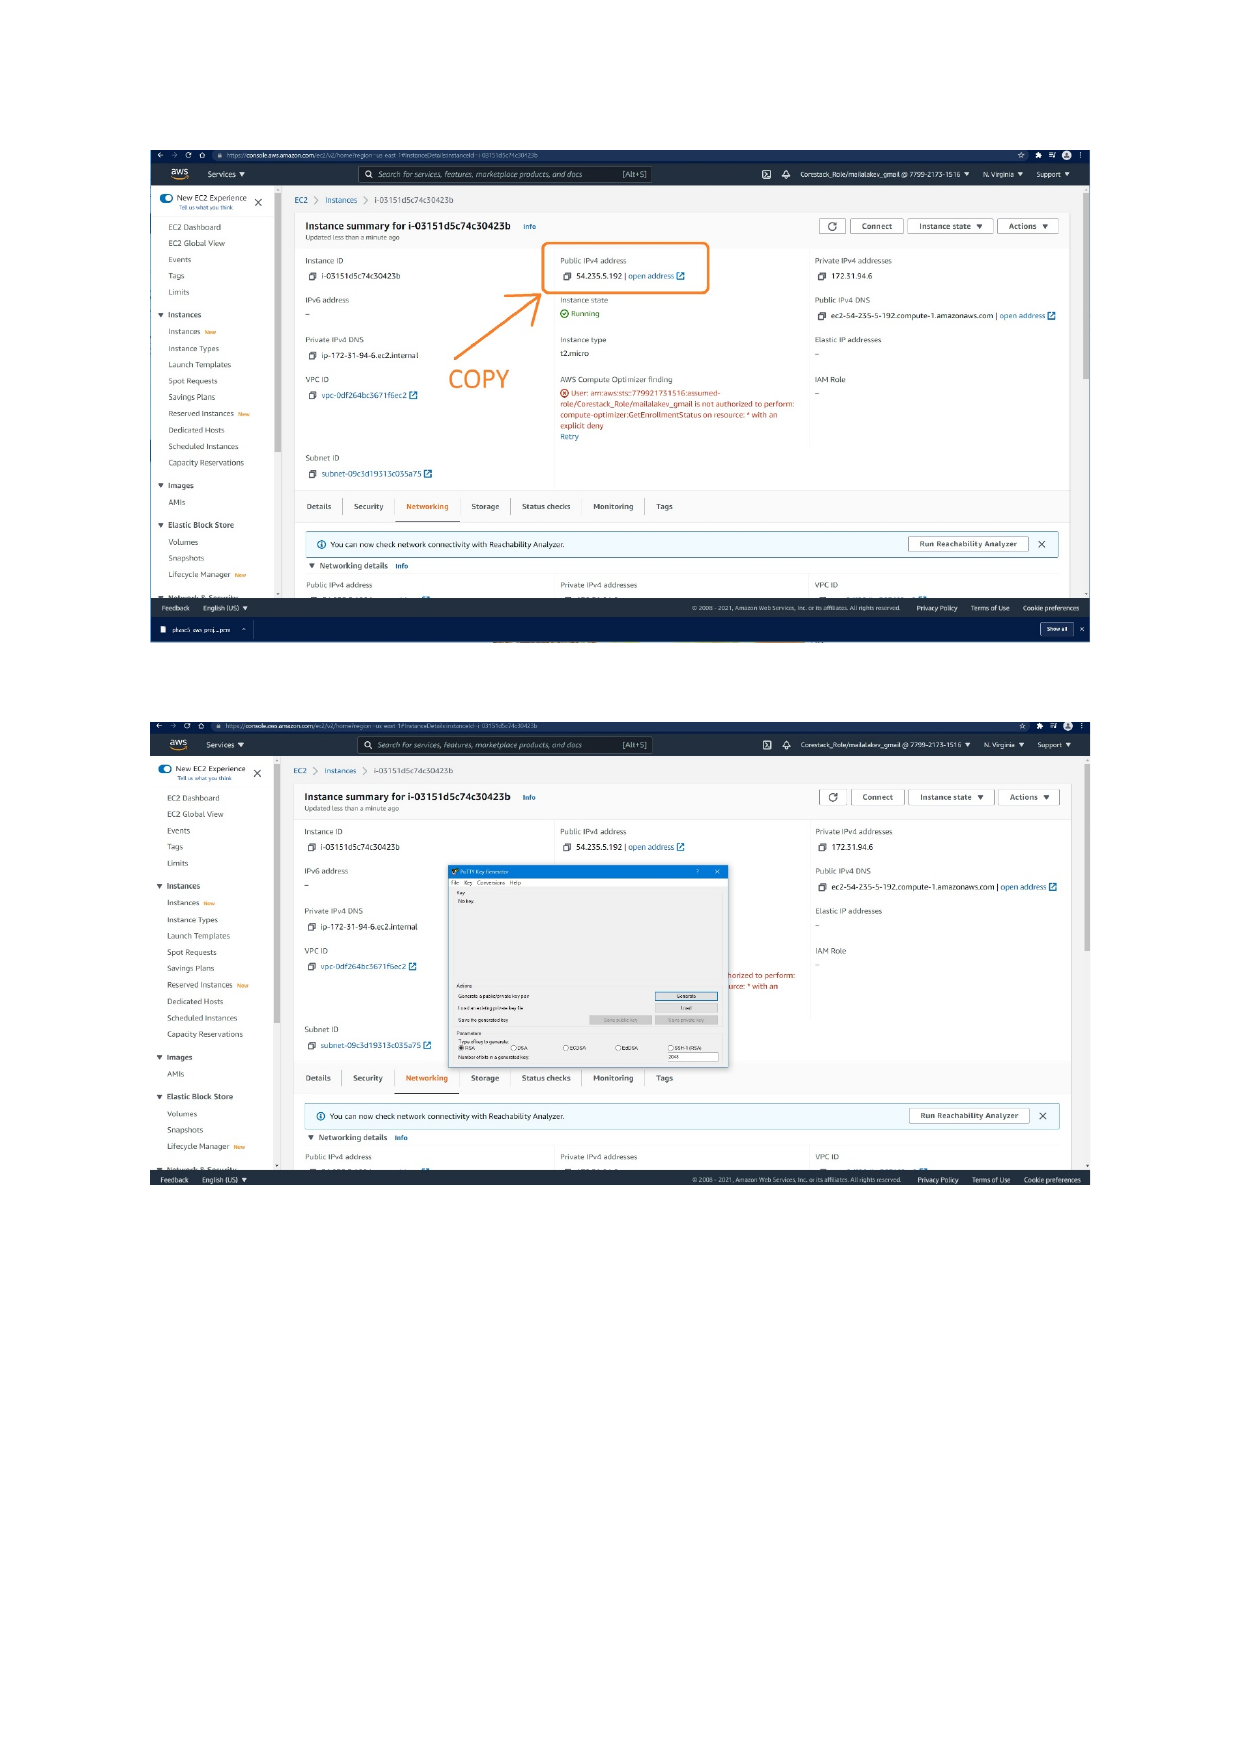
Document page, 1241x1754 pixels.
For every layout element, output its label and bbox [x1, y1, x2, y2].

picture [150, 722, 1091, 1185]
picture [150, 150, 1091, 643]
